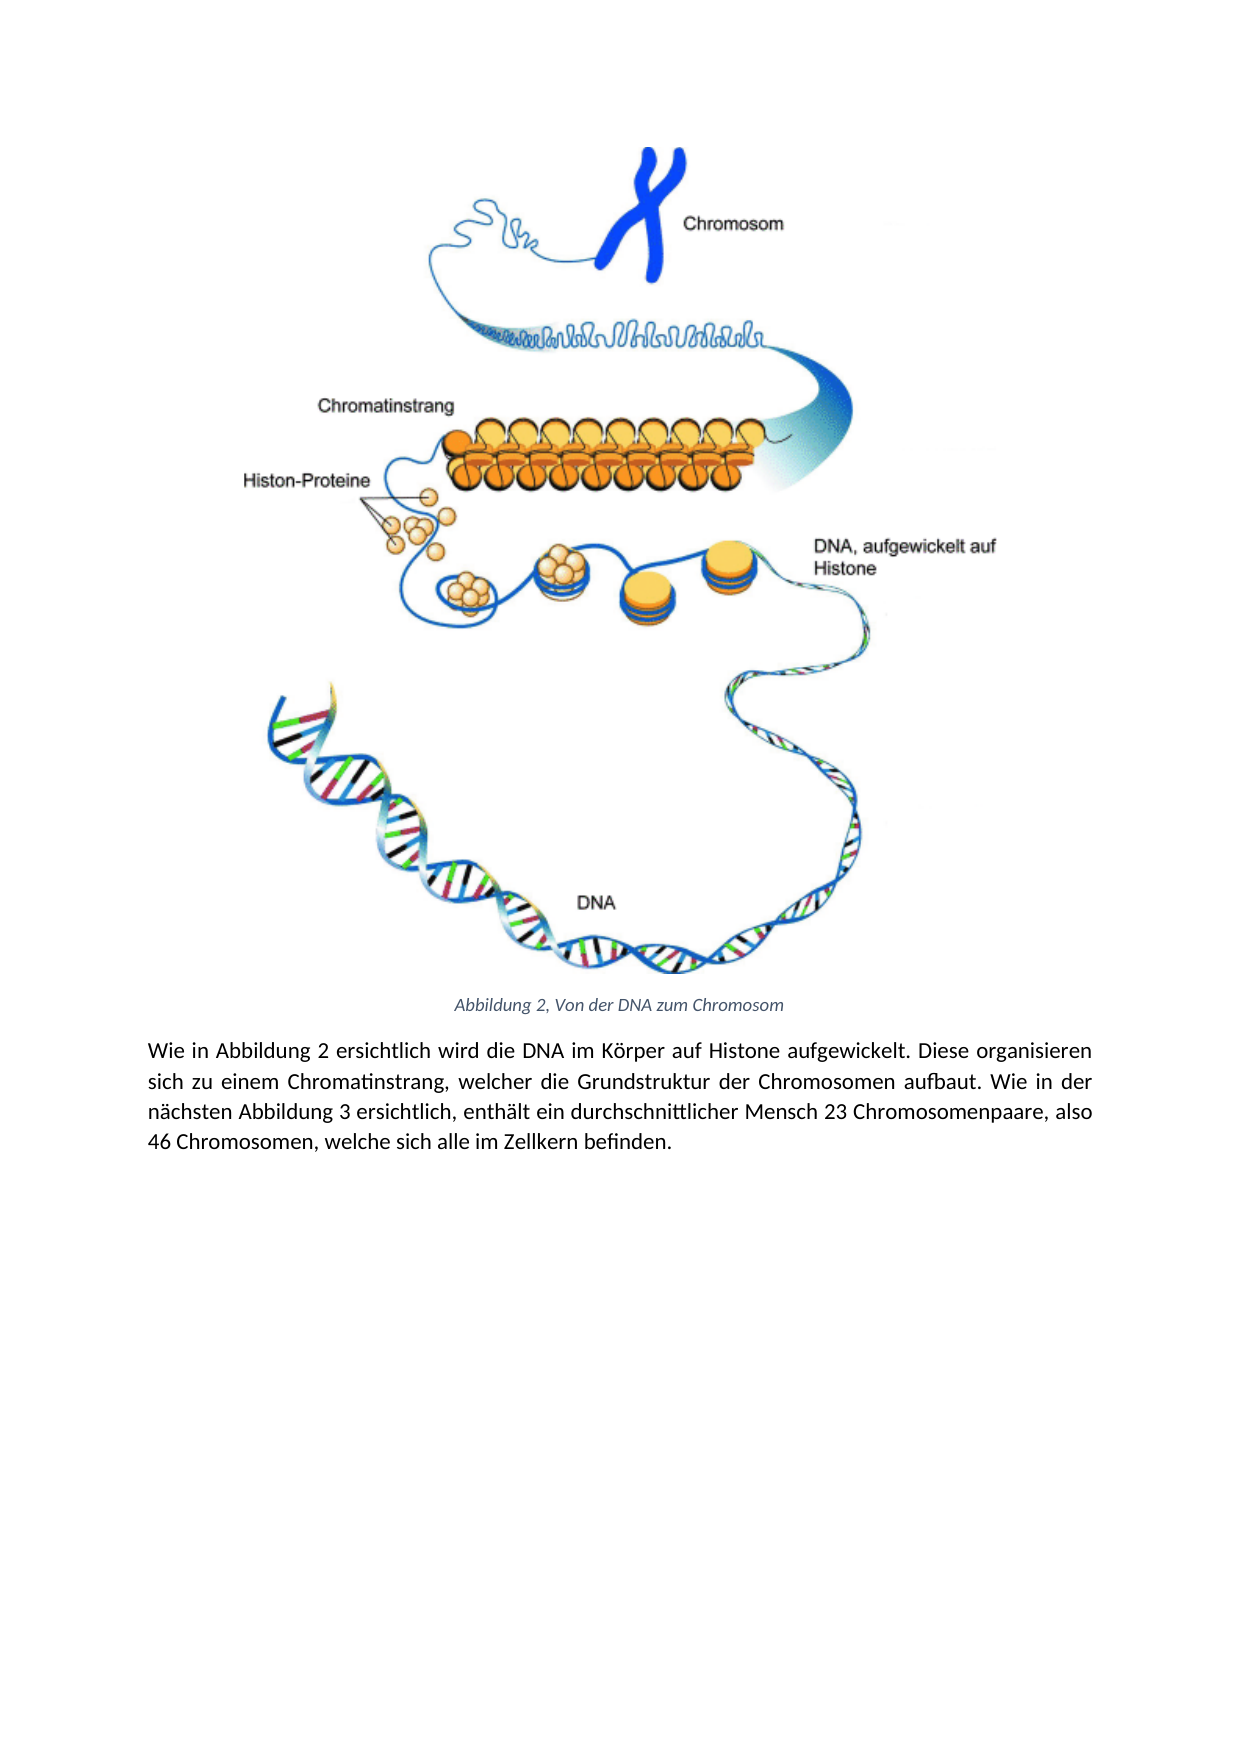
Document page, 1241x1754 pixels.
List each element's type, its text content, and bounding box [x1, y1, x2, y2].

picture [243, 147, 997, 974]
text Wie in Abbildung 2 ersichtlich wird die DNA im Körper auf Histone aufgewickelt. Diese organisieren sich zu einem Chromatinstrang, welcher die Grundstruktur der Chromosomen aufbaut. Wie in der nächsten Abbildung 3 ersichtlich, enthält ein durchschnittlicher Mensch 23 Chromosomenpaare, also 46 Chromosomen, welche sich alle im Zellkern befinden. [148, 1037, 1093, 1155]
